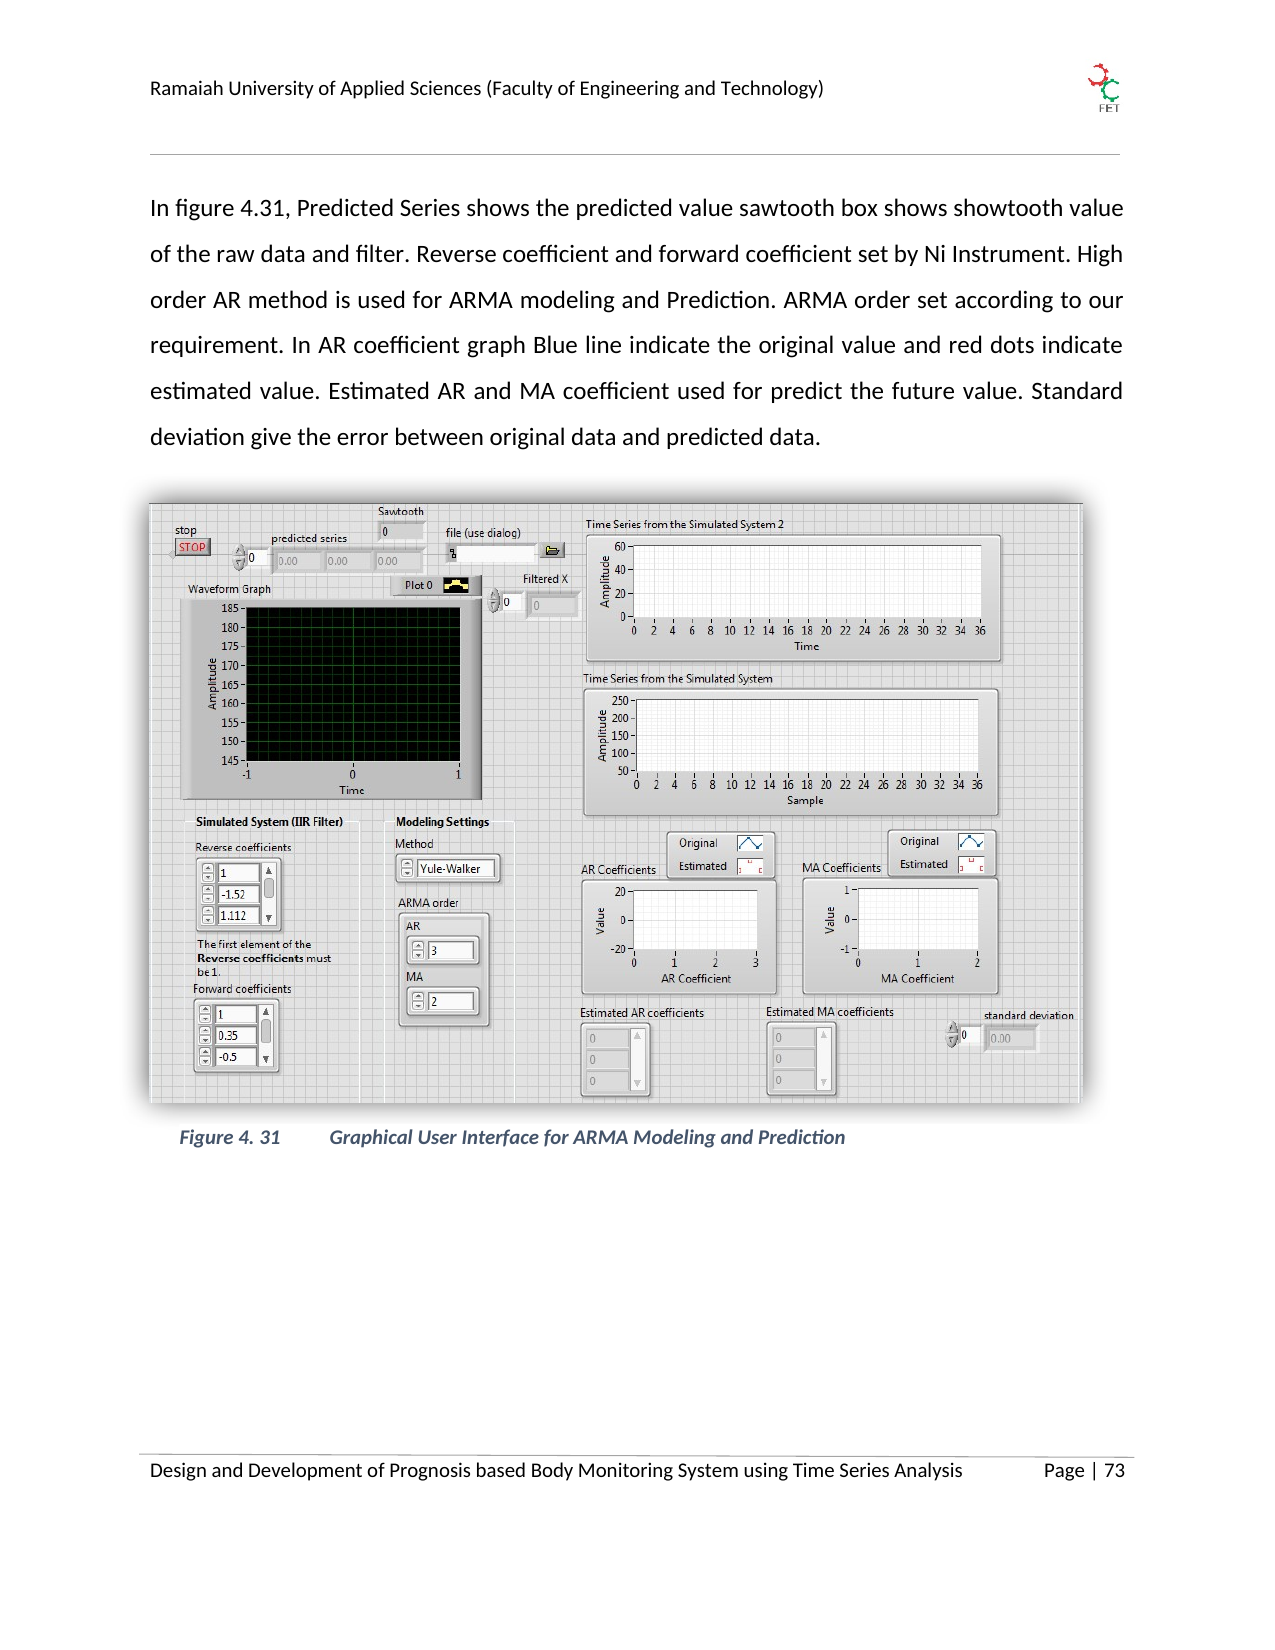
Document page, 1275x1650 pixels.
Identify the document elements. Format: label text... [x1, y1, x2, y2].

picture [149, 503, 1083, 1103]
text In figure 4.31, Predicted Series shows the predicted value sawtooth box shows showtooth value of the raw data and filter. Reverse coefficient and forward coefficient set by Ni Instrument. High order AR method is used for ARMA modeling and Prediction. ARMA order set according to our requirement. In AR coefficient graph Blue line indicate the original value and red dots indicate estimated value. Estimated AR and MA coefficient used for predict the future value. Standard deviation give the error between original data and predicted data. [150, 192, 1125, 452]
picture [1084, 57, 1125, 118]
